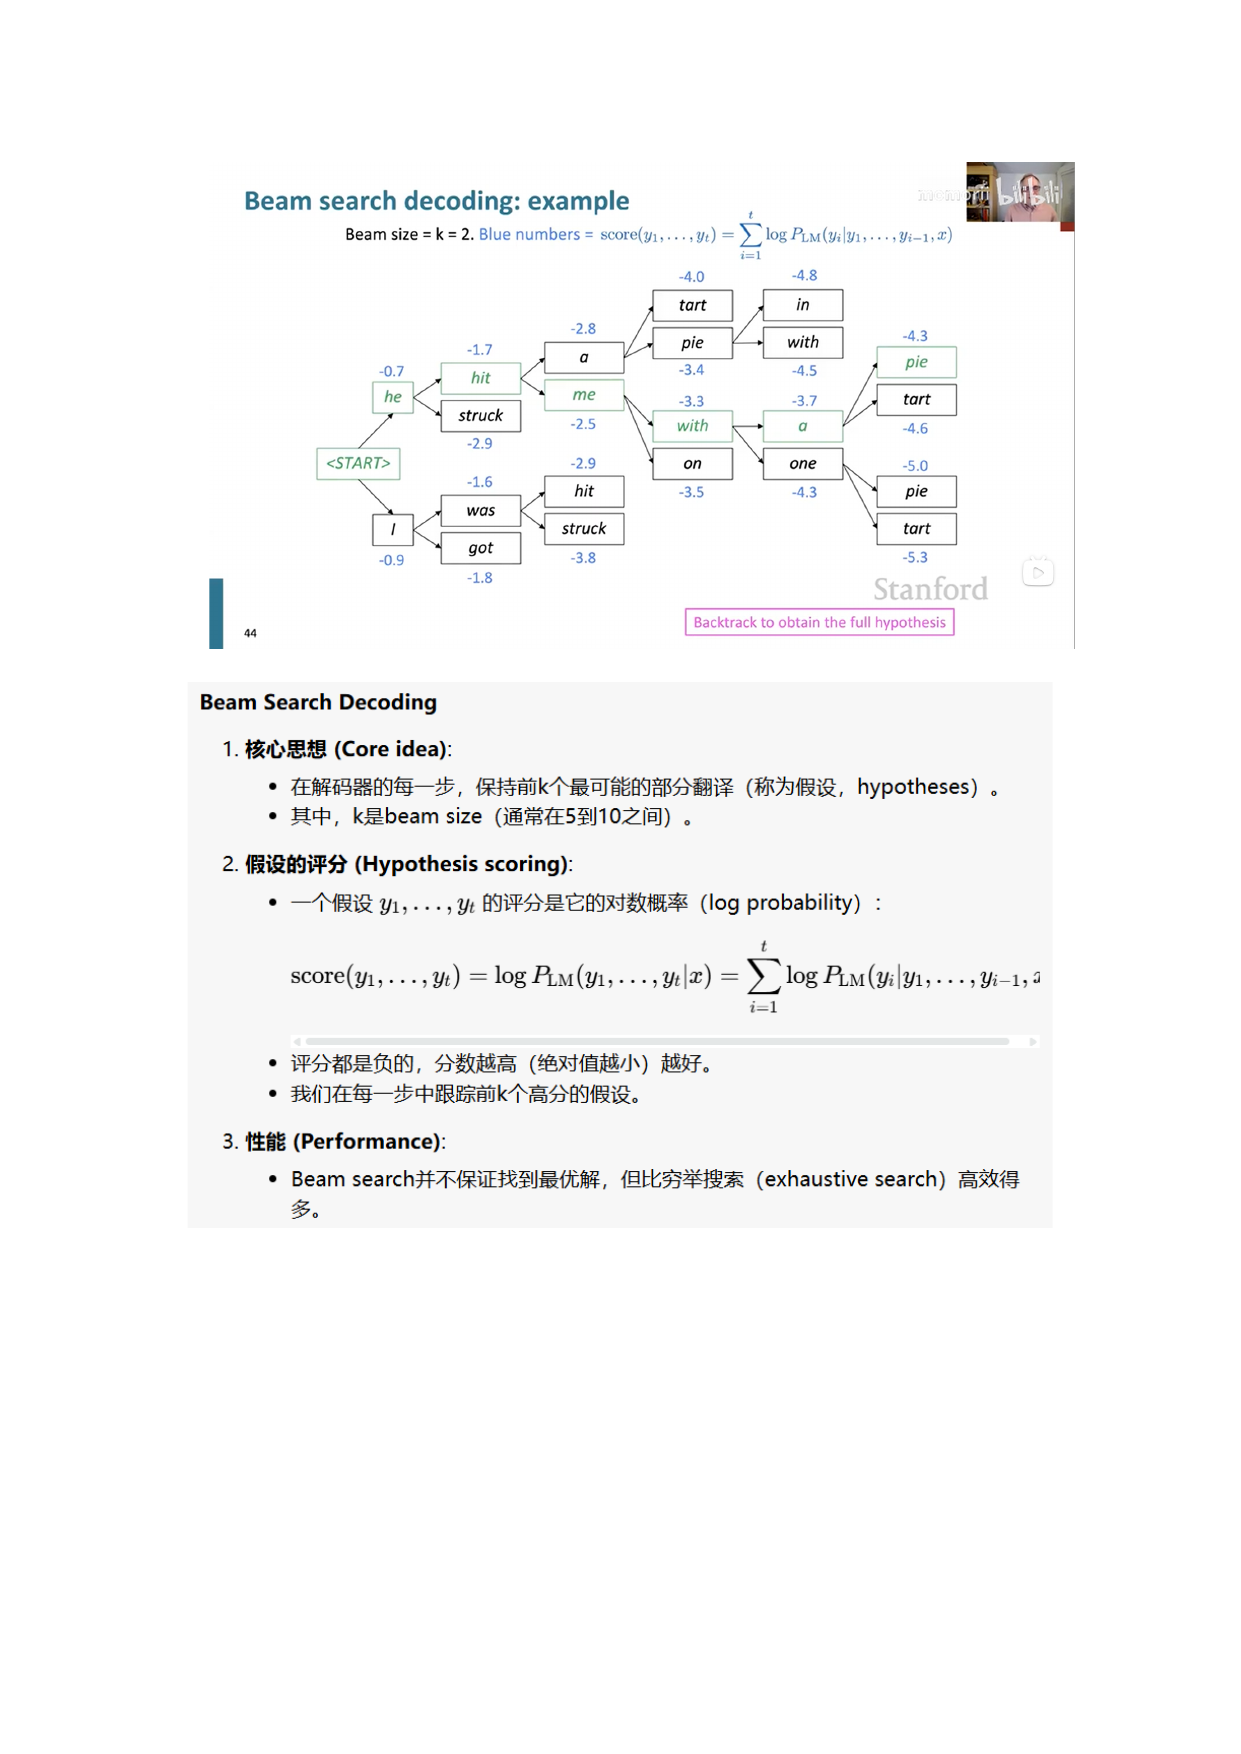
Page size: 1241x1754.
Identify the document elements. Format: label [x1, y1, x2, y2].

picture [209, 162, 1075, 649]
picture [187, 682, 1053, 1228]
